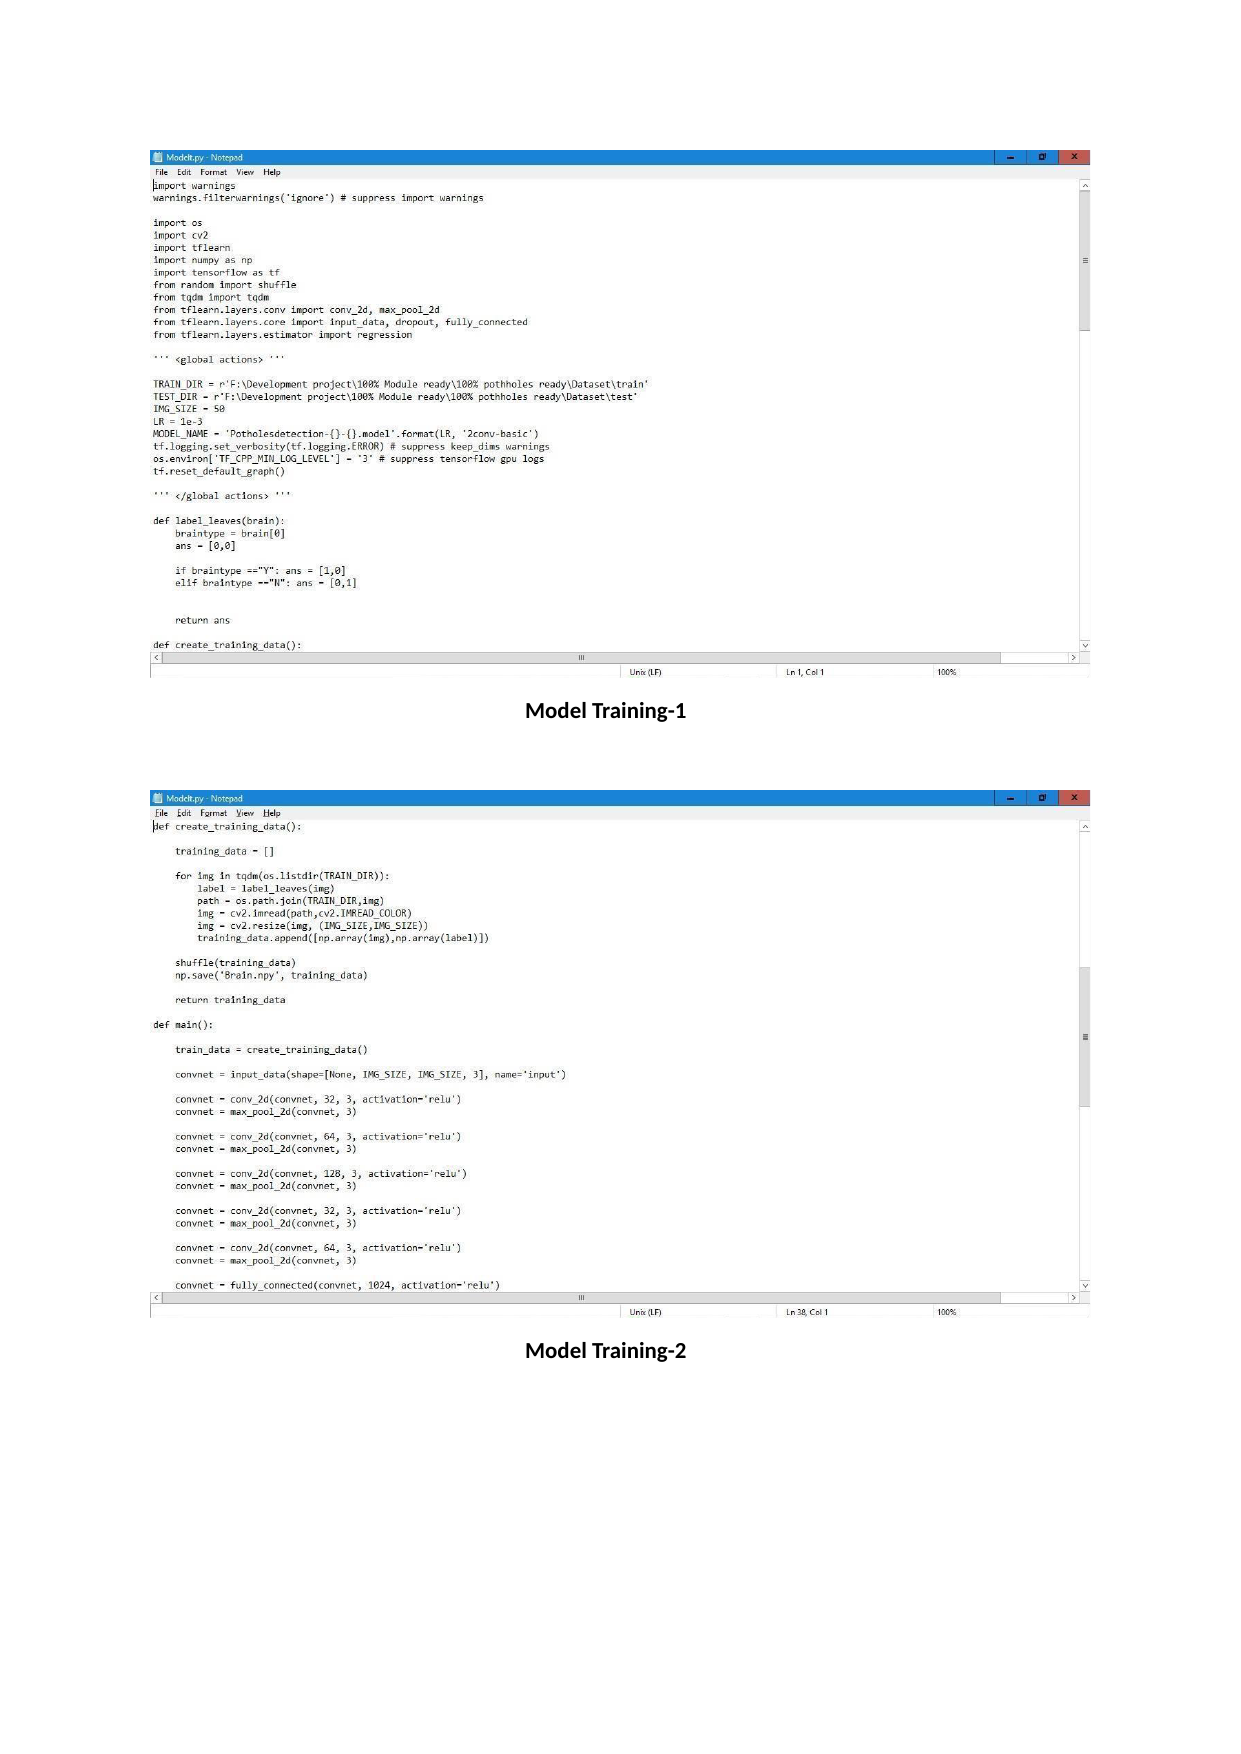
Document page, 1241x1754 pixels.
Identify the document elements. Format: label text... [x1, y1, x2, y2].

text Model Training-2 [150, 1336, 1090, 1364]
text Model Training-1 [150, 696, 1090, 724]
